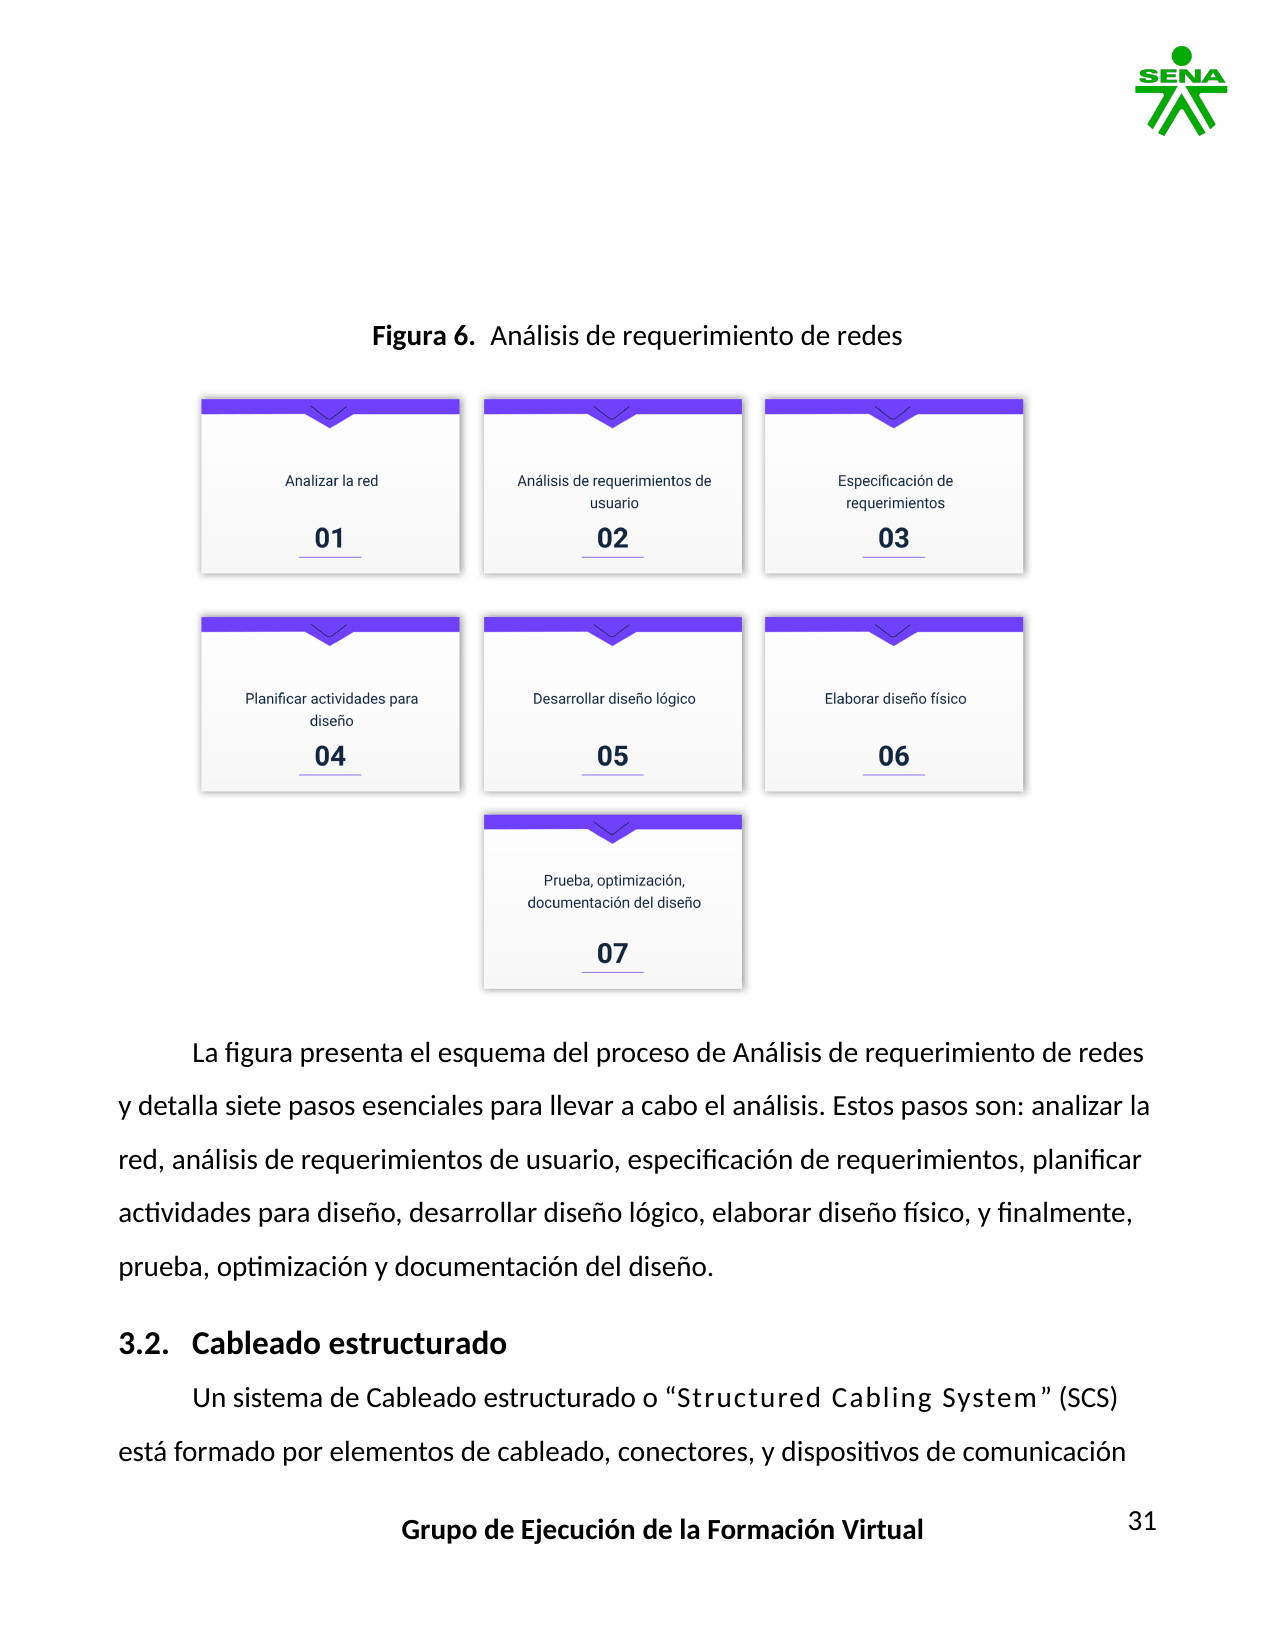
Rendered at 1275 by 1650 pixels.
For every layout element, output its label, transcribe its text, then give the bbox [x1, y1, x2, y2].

text La figura presenta el esquema del proceso de Análisis de requerimiento de redes y detalla siete pasos esenciales para llevar a cabo el análisis. Estos pasos son: analizar la red, análisis de requerimientos de usuario, especificación de requerimientos, planificar actividades para diseño, desarrollar diseño lógico, elaborar diseño físico, y finalmente, prueba, optimización y documentación del diseño. [118, 1034, 1157, 1283]
picture [1135, 46, 1228, 136]
subtitle Cableado estructurado [118, 1322, 1157, 1363]
picture [192, 387, 1036, 1000]
text Análisis de requerimiento de redes [118, 317, 1157, 353]
